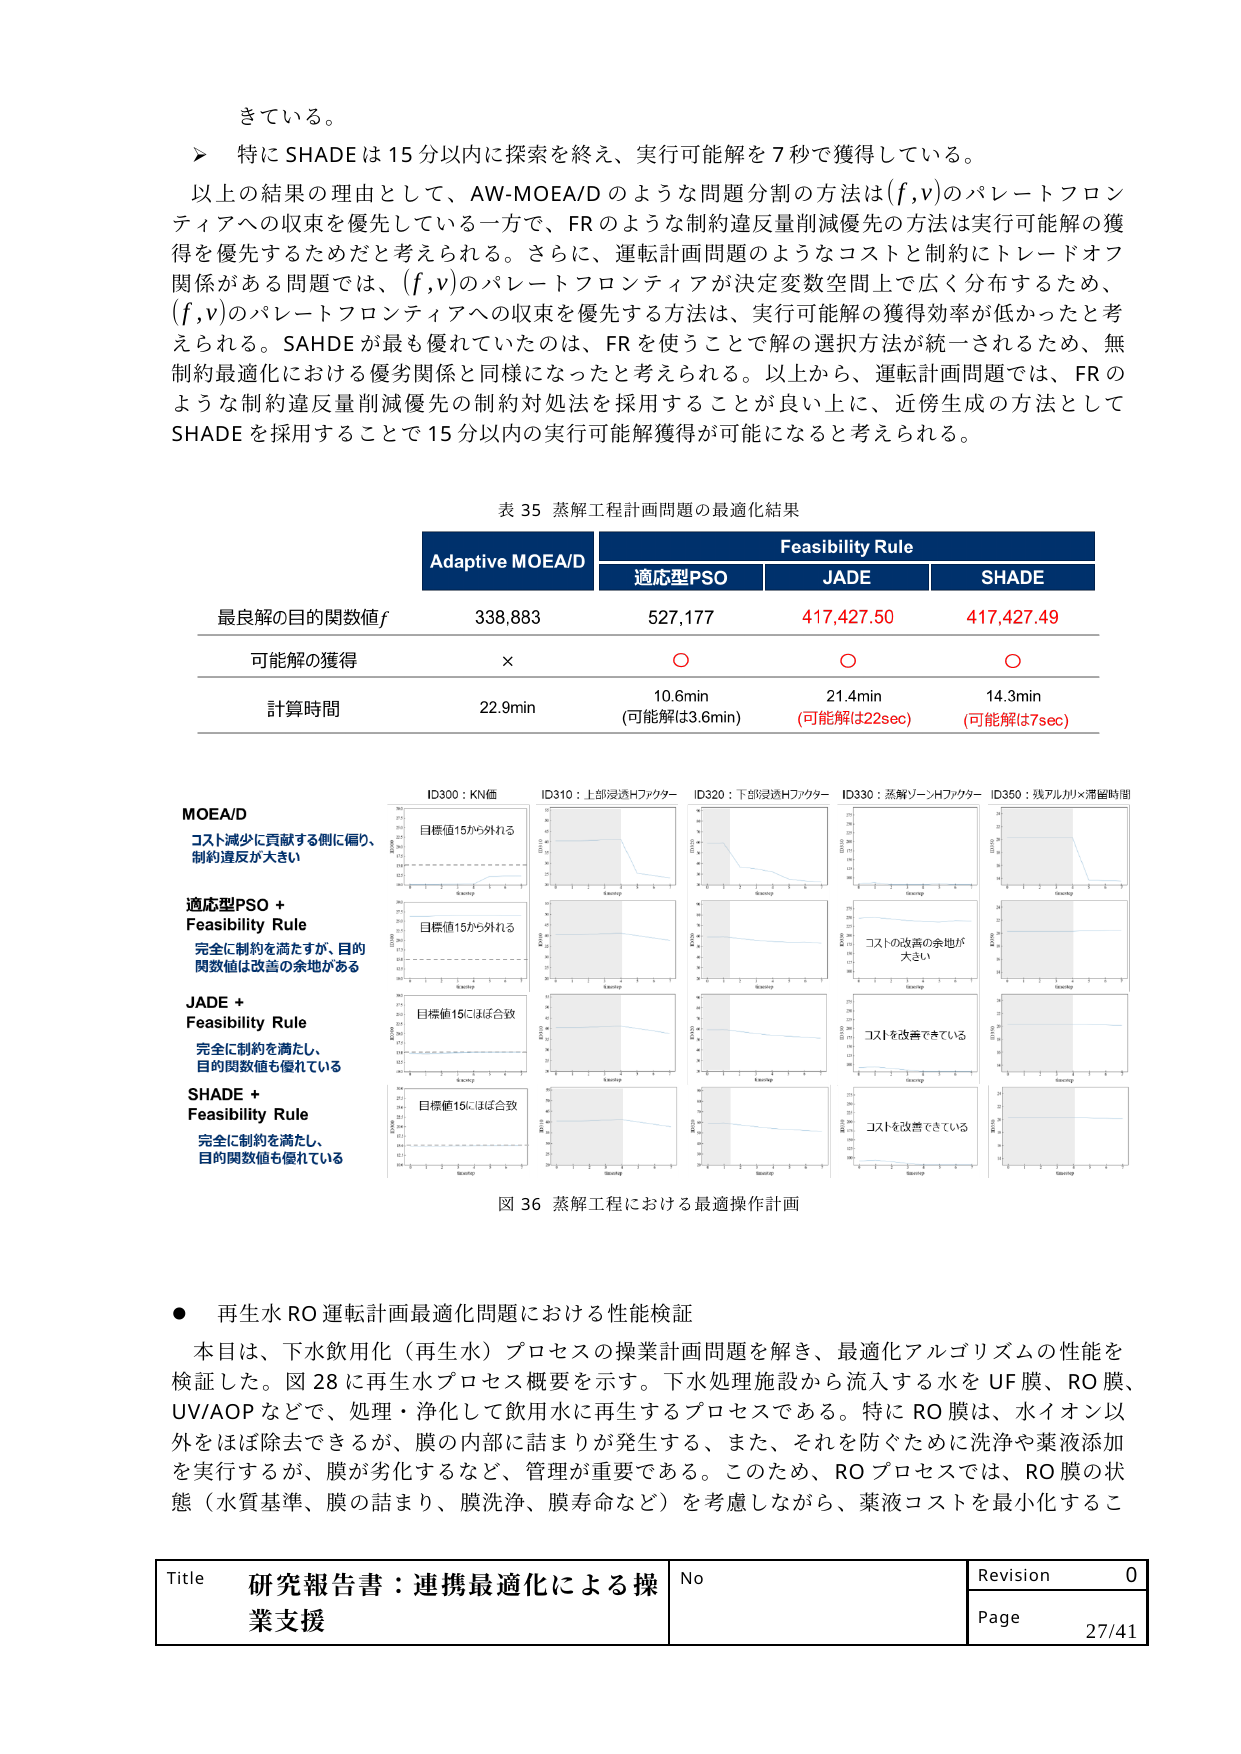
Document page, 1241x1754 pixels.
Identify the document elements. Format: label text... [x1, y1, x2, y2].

picture [171, 783, 1142, 1178]
text 以上の結果の理由として、AW-MOEA/Dのような問題分割の方法はのパレートフロンティアへの収束を優先している一方で、FRのような制約違反量削減優先の方法は実行可能解の獲得を優先するためだと考えられる。さらに、運転計画問題のようなコストと制約にトレードオフ関係がある問題では、のパレートフロンティアが決定変数空間上で広く分布するため、のパレートフロンティアへの収束を優先する方法は、実行可能解の獲得効率が低かったと考えられる。SAHDEが最も優れていたのは、FRを使うことで解の選択方法が統一されるため、無制約最適化における優劣関係と同様になったと考えられる。以上から、運転計画問題では、FRのような制約違反量削減優先の制約対処法を採用することが良い上に、近傍生成の方法としてSHADEを採用することで15分以内の実行可能解獲得が可能になると考えられる。 [171, 177, 1126, 447]
list 特にSHADEは15分以内に探索を終え、実行可能解を7秒で獲得している。 [192, 138, 1126, 169]
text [171, 1336, 1126, 1516]
list 再生水RO運転計画最適化問題における性能検証 [171, 1297, 1126, 1327]
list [192, 100, 1126, 130]
picture [197, 530, 1100, 739]
